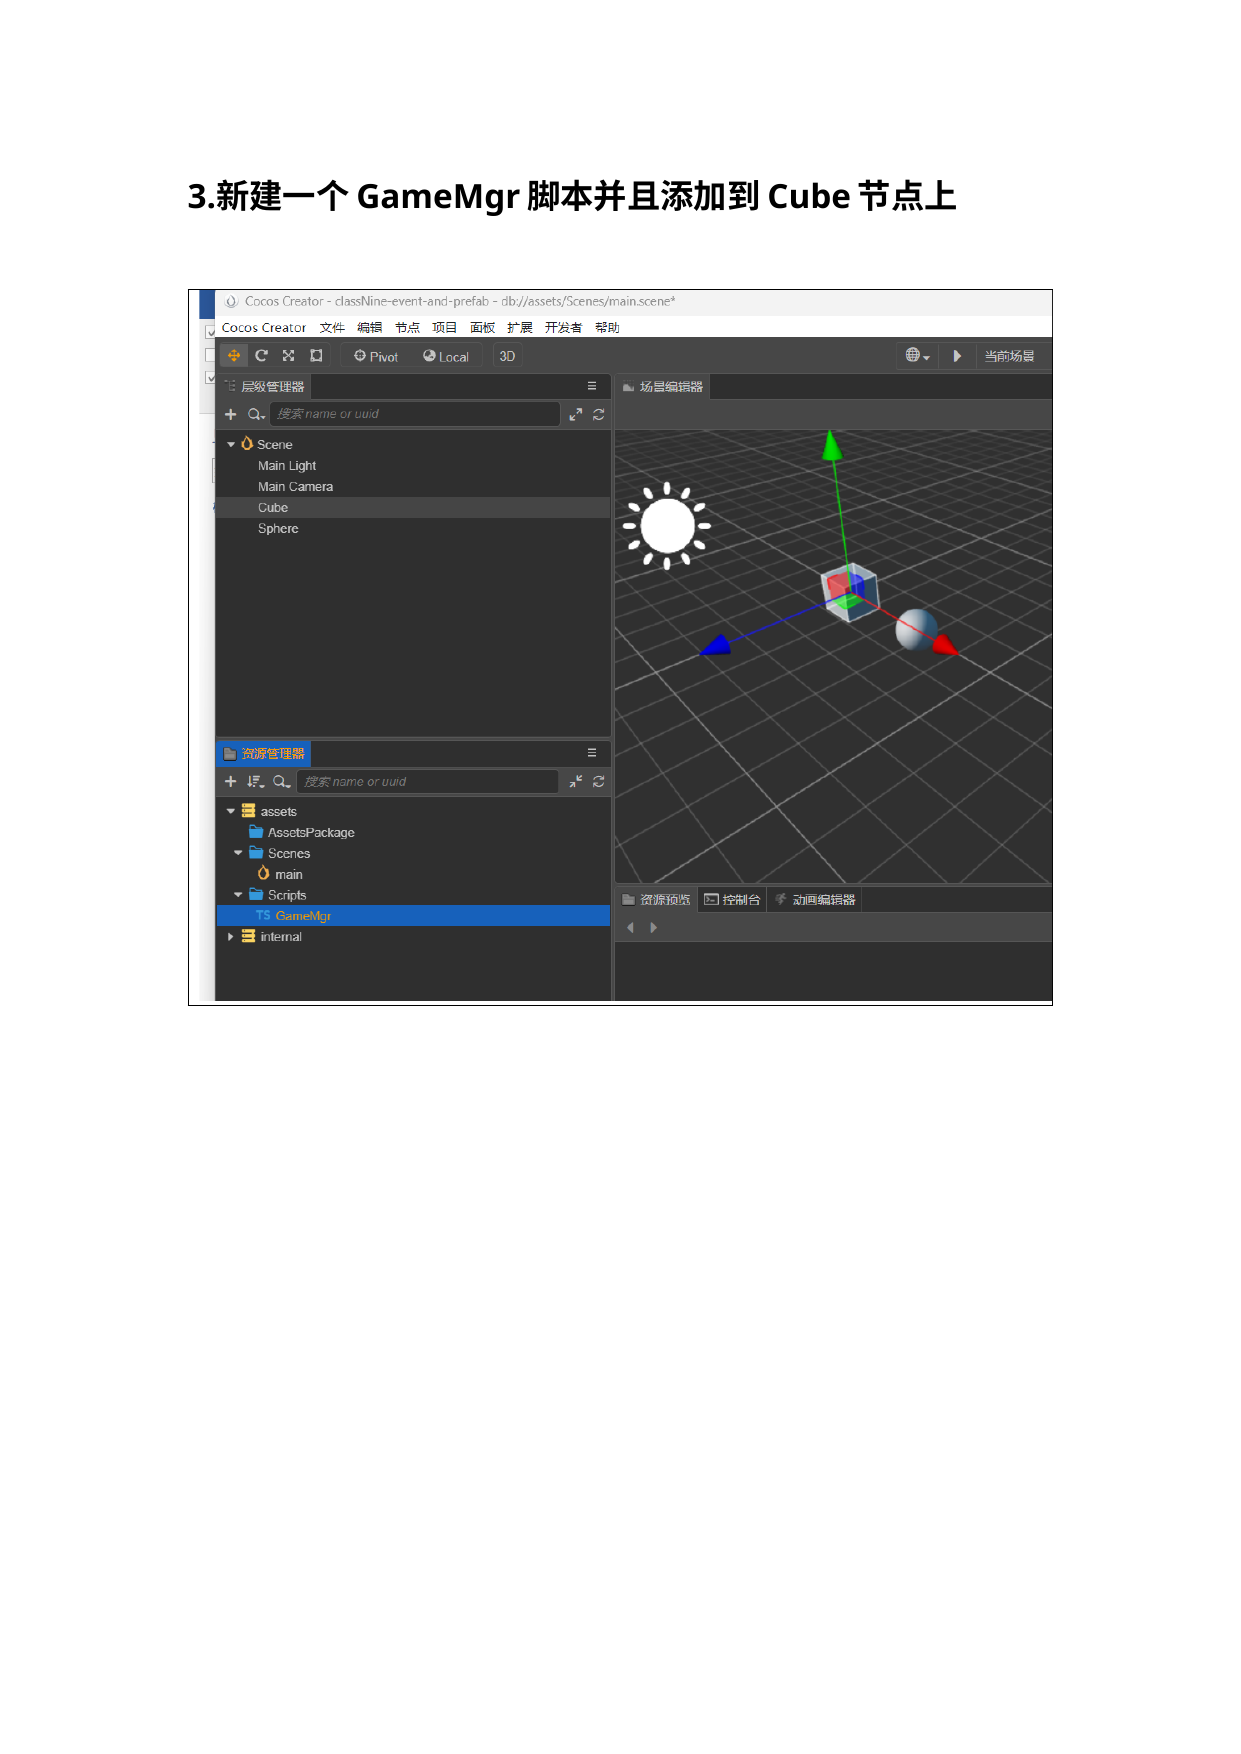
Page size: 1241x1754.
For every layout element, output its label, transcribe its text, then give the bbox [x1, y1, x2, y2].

table_header [189, 290, 1052, 1005]
subtitle 3.新建一个GameMgr脚本并且添加到Cube节点上 [187, 162, 1053, 227]
picture [199, 290, 1053, 1001]
